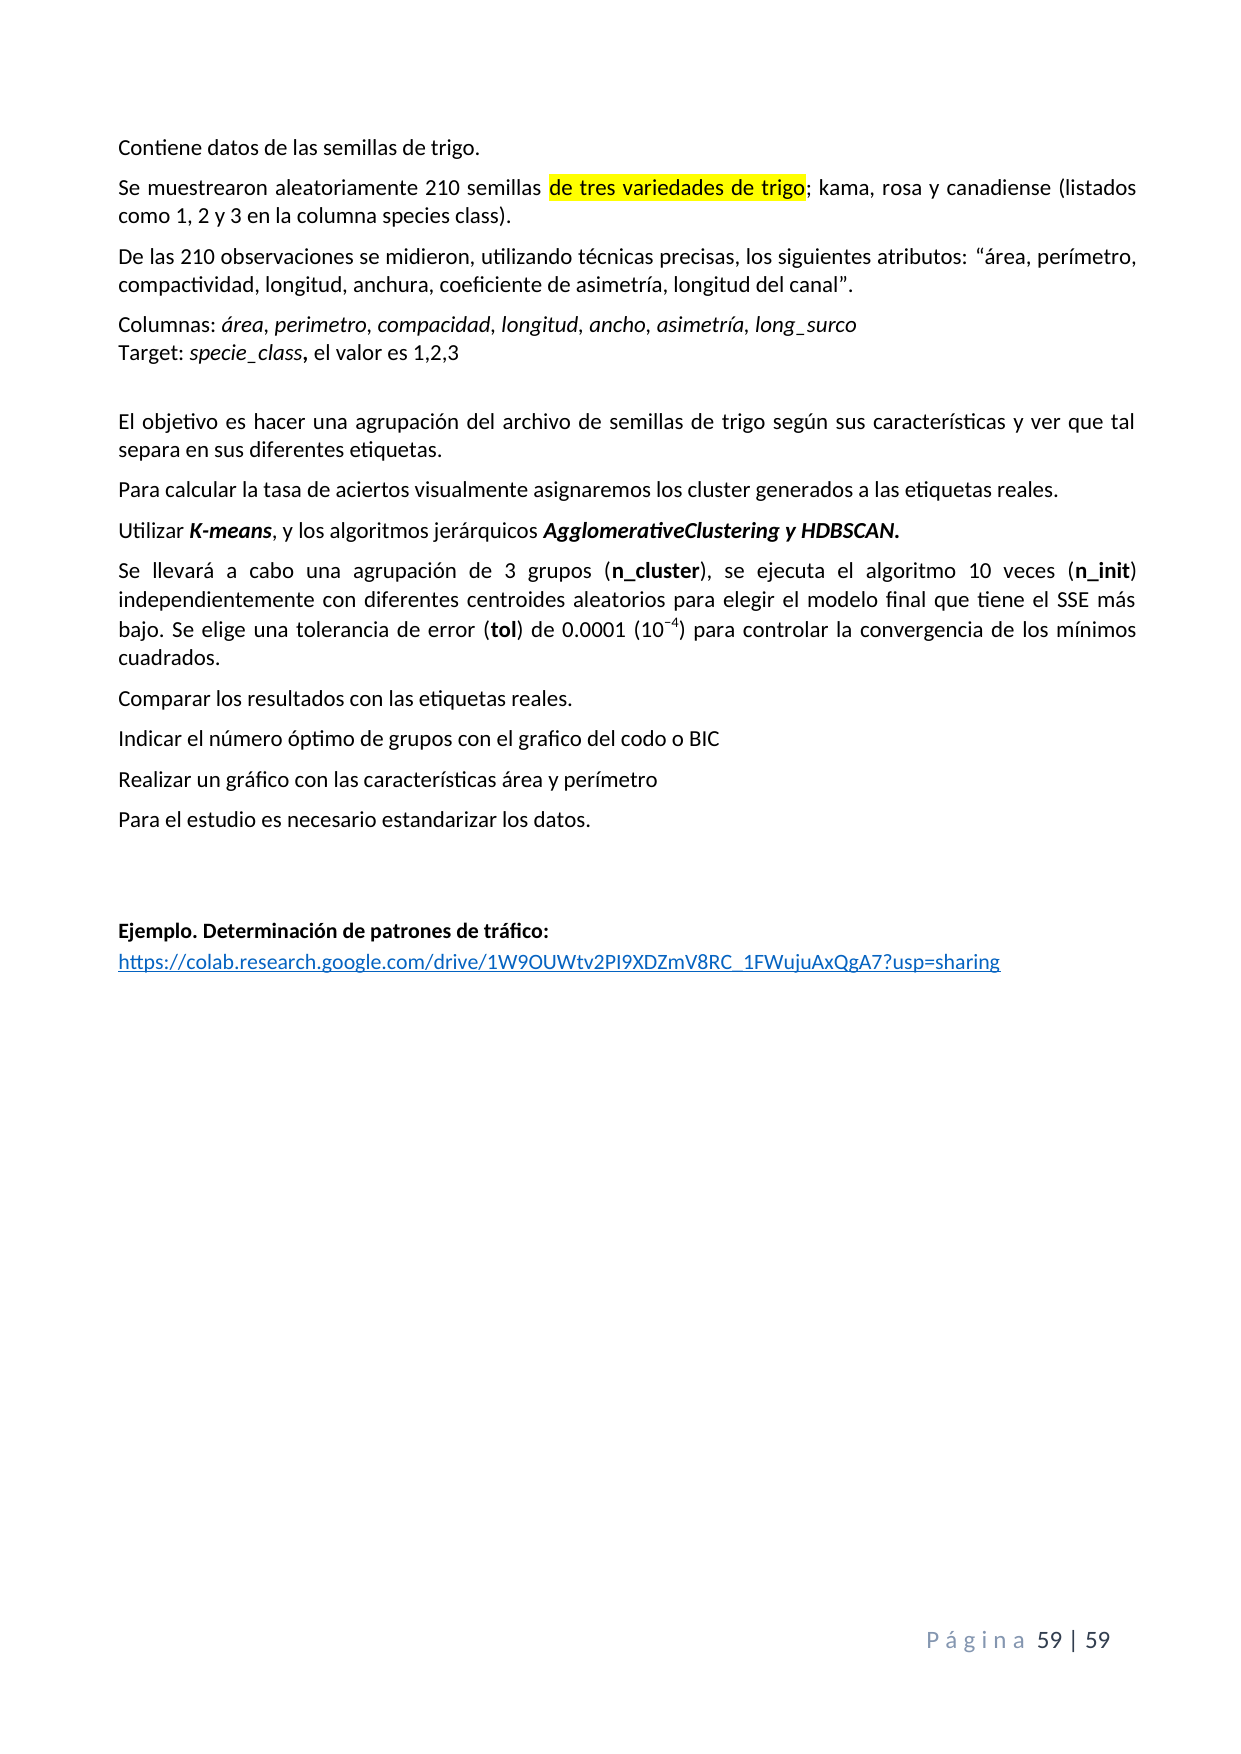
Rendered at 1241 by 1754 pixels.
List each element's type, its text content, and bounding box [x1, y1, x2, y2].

text Para el estudio es necesario estandarizar los datos. [118, 805, 1137, 833]
text Para calcular la tasa de aciertos visualmente asignaremos los cluster generados a las etiquetas reales. [118, 476, 1137, 504]
text Realizar un gráfico con las características área y perímetro [118, 765, 1137, 793]
text Contiene datos de las semillas de trigo. [118, 133, 1137, 161]
text Comparar los resultados con las etiquetas reales. [118, 684, 1137, 712]
text Se llevará a cabo una agrupación de 3 grupos (n_cluster), se ejecuta el algoritmo 10 veces (n_init) independientemente con diferentes centroides aleatorios para elegir el modelo final que tiene el SSE más bajo. Se elige una tolerancia de error (tol) de 0.0001 (10−4) para controlar la convergencia de los mínimos cuadrados. [118, 557, 1137, 671]
text Columnas: área, perimetro, compacidad, longitud, ancho, asimetría, long_surco [118, 311, 1137, 338]
text Se muestrearon aleatoriamente 210 semillas de tres variedades de trigo; kama, rosa y canadiense (listados como 1, 2 y 3 en la columna species class). [118, 173, 1137, 229]
text Indicar el número óptimo de grupos con el grafico del codo o BIC [118, 724, 1137, 752]
text De las 210 observaciones se midieron, utilizando técnicas precisas, los siguientes atributos: “área, perímetro, compactividad, longitud, anchura, coeficiente de asimetría, longitud del canal”. [118, 242, 1137, 298]
text Utilizar K-means, y los algoritmos jerárquicos AgglomerativeClustering y HDBSCAN. [118, 516, 1137, 544]
text Target: specie_class, el valor es 1,2,3 [118, 338, 1137, 367]
text Ejemplo. Determinación de patrones de tráfico: https://colab.research.google.com/drive/1W9OUWtv2PI9XDZmV8RC_1FWujuAxQgA7?usp=sharing [118, 917, 1137, 975]
text El objetivo es hacer una agrupación del archivo de semillas de trigo según sus características y ver que tal separa en sus diferentes etiquetas. [118, 407, 1137, 463]
